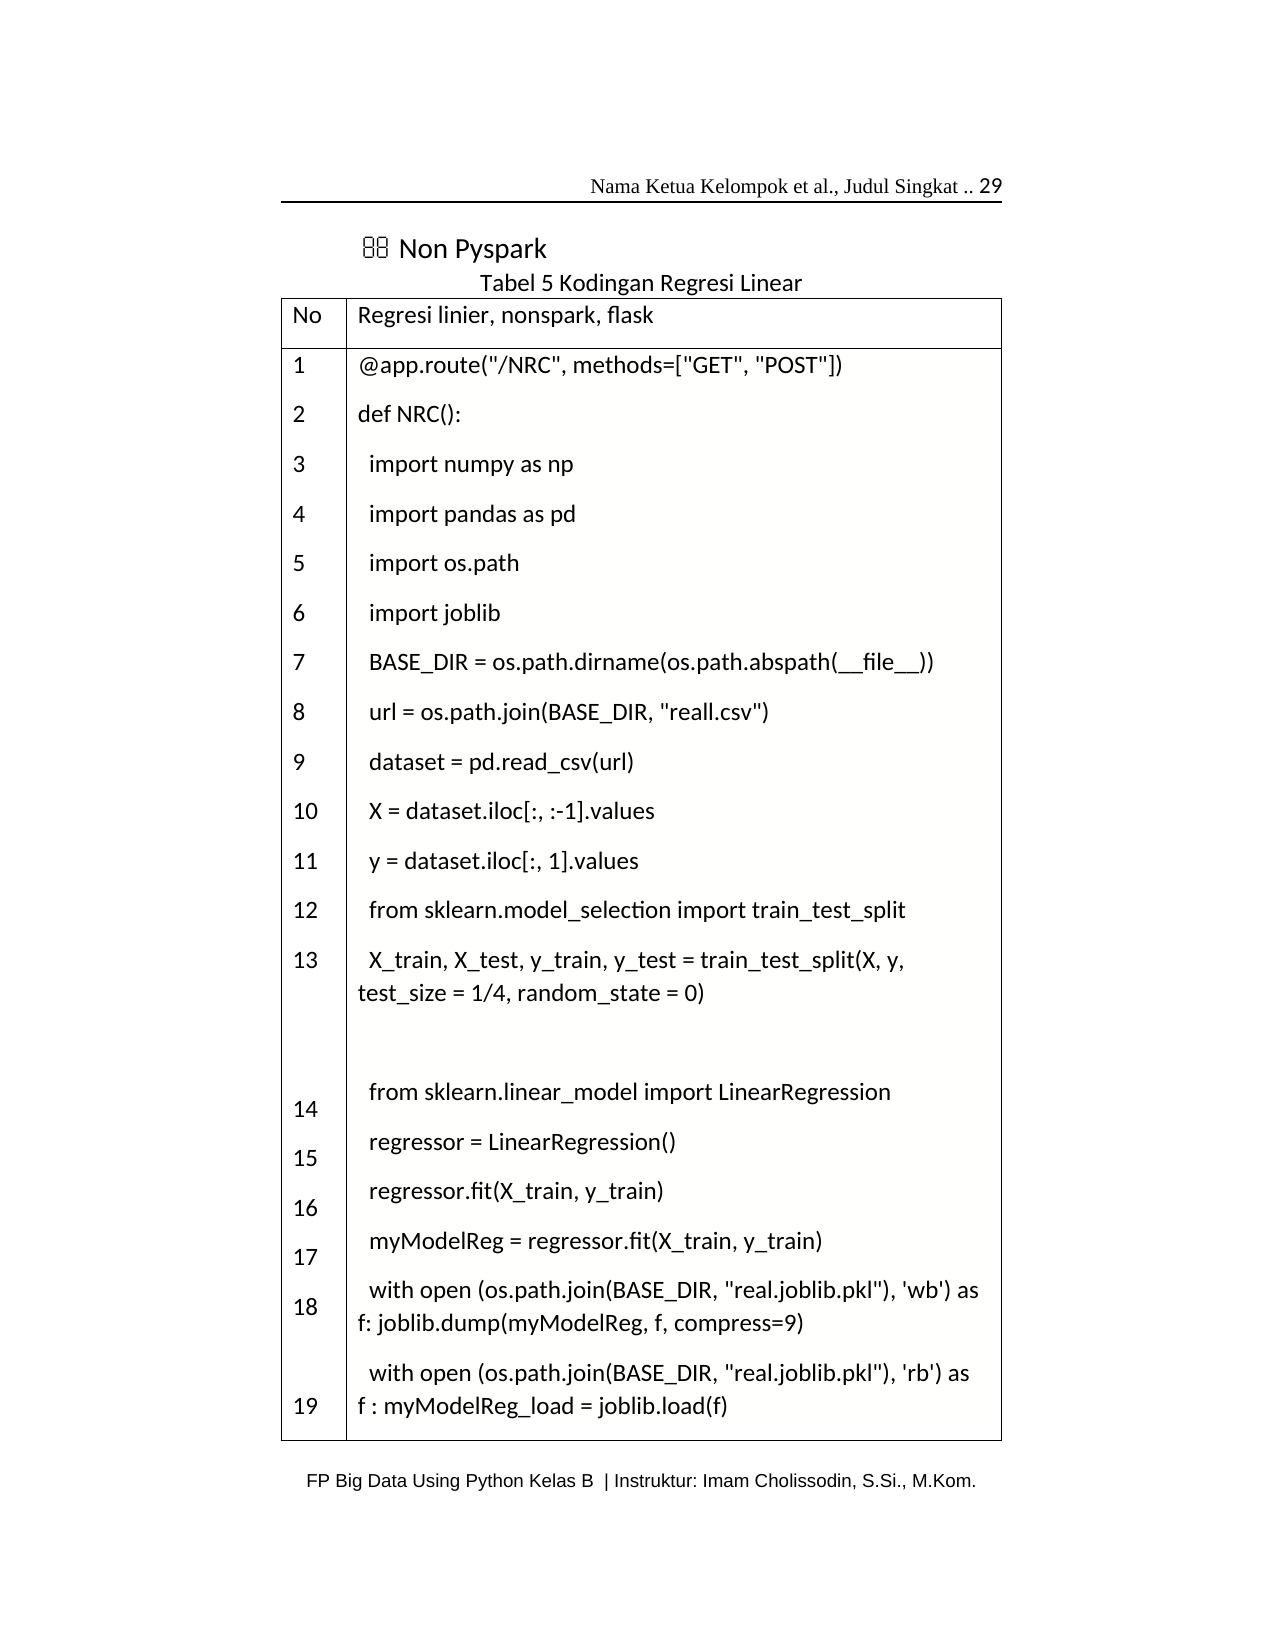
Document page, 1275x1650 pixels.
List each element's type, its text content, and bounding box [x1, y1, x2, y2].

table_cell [347, 349, 1001, 1439]
list Non Pyspark [361, 227, 1002, 267]
table_header No [282, 299, 346, 348]
table_header Regresi linier, nonspark, flask [347, 299, 1001, 348]
text Tabel 5 Kodingan Regresi Linear [281, 267, 1002, 298]
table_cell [282, 349, 346, 1439]
